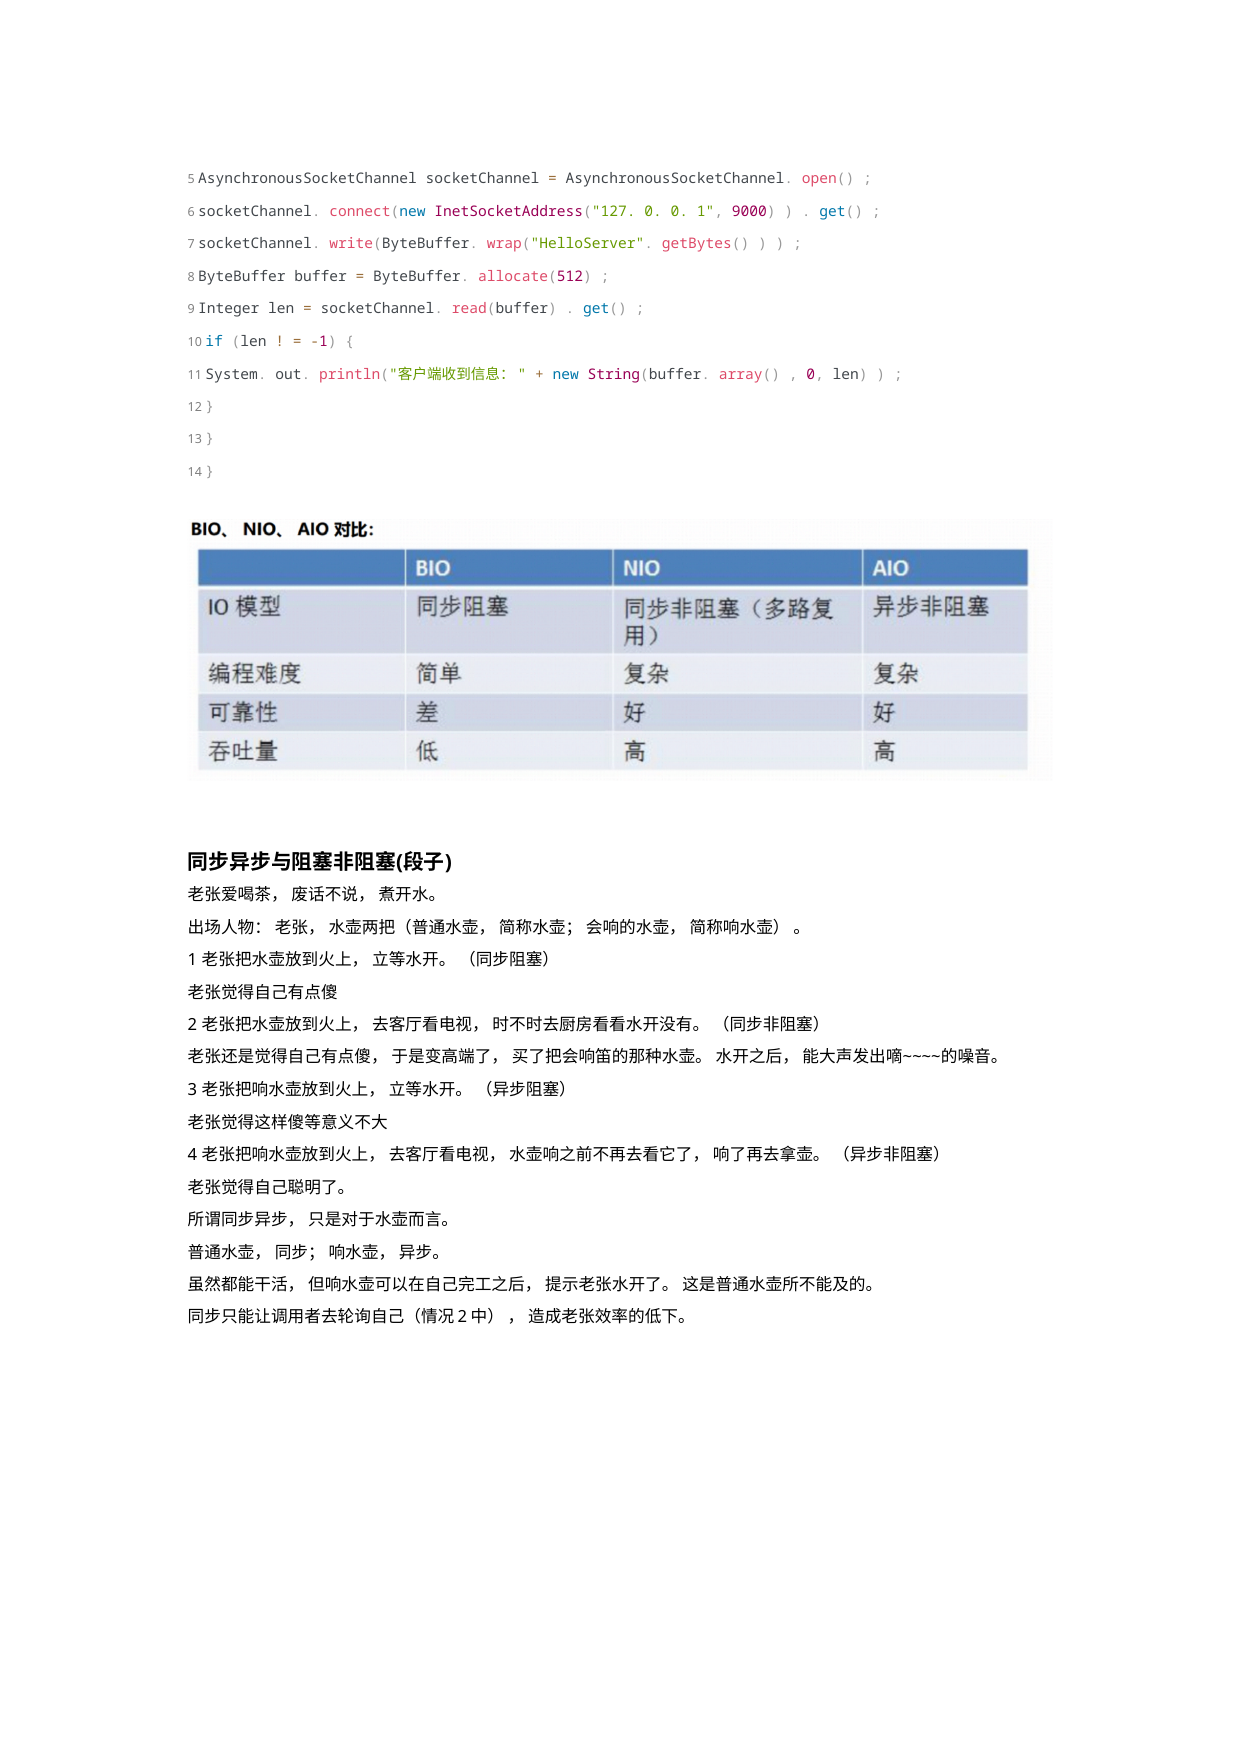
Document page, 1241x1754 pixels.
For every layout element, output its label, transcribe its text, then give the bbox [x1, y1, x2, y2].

picture [187, 519, 1053, 781]
text 同步异步与阻塞非阻塞(段子) 老张爱喝茶， 废话不说， 煮开水。 出场人物： 老张， 水壶两把（普通水壶， 简称水壶； 会响的水壶， 简称响水壶） 。 1 老张把水壶放到火上， 立等水开。 （同步阻塞） 老张觉得自己有点傻 2 老张把水壶放到火上， 去客厅看电视， 时不时去厨房看看水开没有。 （同步非阻塞） 老张还是觉得自己有点傻， 于是变高端了， 买了把会响笛的那种水壶。 水开之后， 能大声发出嘀~~~~的噪音。 3 老张把响水壶放到火上， 立等水开。 （异步阻塞） 老张觉得这样傻等意义不大 4 老张把响水壶放到火上， 去客厅看电视， 水壶响之前不再去看它了， 响了再去拿壶。 （异步非阻塞） 老张觉得自己聪明了。 所谓同步异步， 只是对于水壶而言。 普通水壶， 同步； 响水壶， 异步。 虽然都能干活， 但响水壶可以在自己完工之后， 提示老张水开了。 这是普通水壶所不能及的。 同步只能让调用者去轮询自己（情况2中） ， 造成老张效率的低下。 [187, 844, 1053, 1332]
picture [820, 211, 827, 220]
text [187, 162, 1053, 487]
picture [400, 208, 407, 216]
